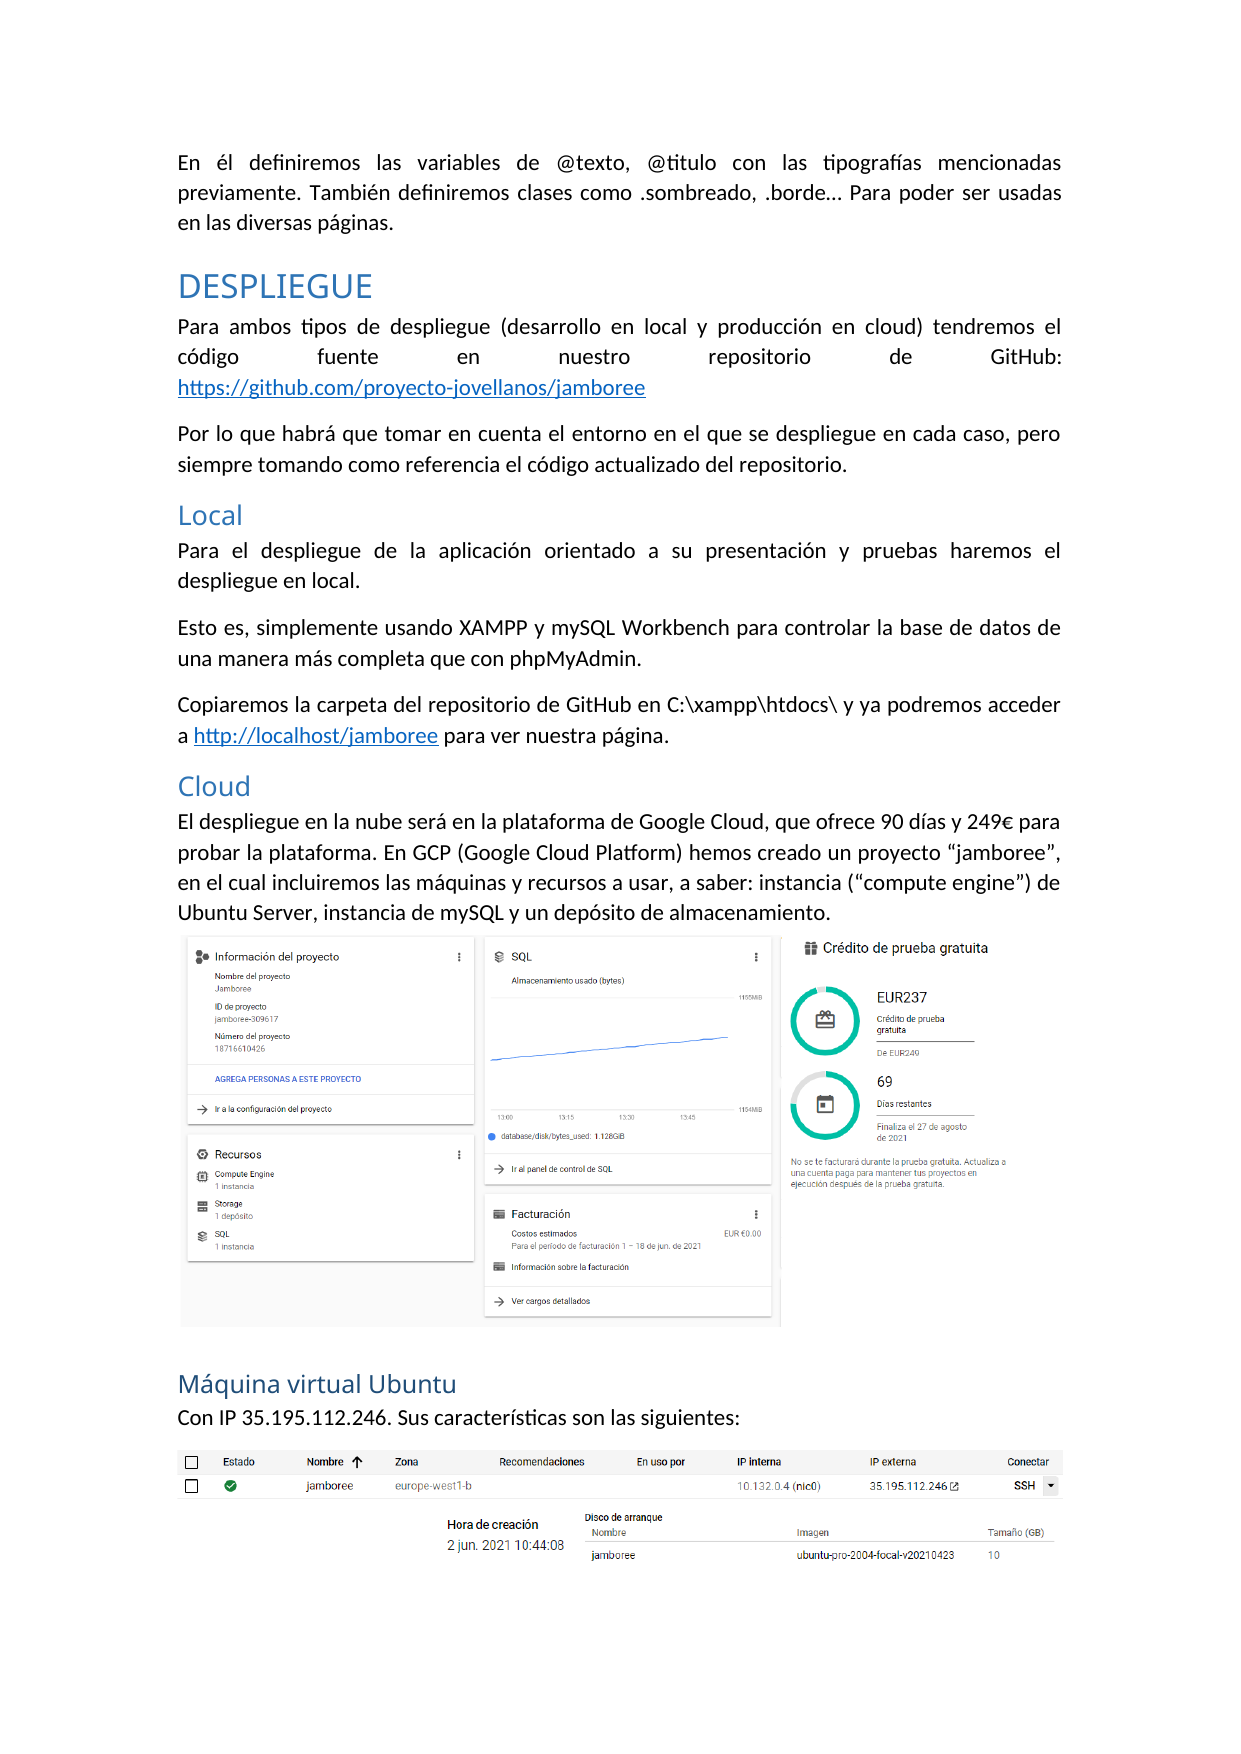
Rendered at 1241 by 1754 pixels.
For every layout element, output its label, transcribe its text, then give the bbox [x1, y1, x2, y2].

text Copiaremos la carpeta del repositorio de GitHub en C:\xampp\htdocs\ y ya podremos acceder a http://localhost/jamboree para ver nuestra página. [177, 691, 1063, 749]
text Para ambos tipos de despliegue (desarrollo en local y producción en cloud) tendremos el código fuente en nuestro repositorio de GitHub: https://github.com/proyecto-jovellanos/jamboree [177, 312, 1063, 401]
picture [786, 935, 1014, 1195]
text El despliegue en la nube será en la plataforma de Google Cloud, que ofrece 90 días y 249€ para probar la plataforma. En GCP (Google Cloud Platform) hemos creado un proyecto “jamboree”, en el cual incluiremos las máquinas y recursos a usar, a saber: instancia (“compute engine”) de Ubuntu Server, instancia de mySQL y un depósito de almacenamiento. [177, 807, 1063, 926]
text Por lo que habrá que tomar en cuenta el entorno en el que se despliegue en cada caso, pero siempre tomando como referencia el código actualizado del repositorio. [177, 419, 1063, 478]
subtitle Cloud [177, 768, 1063, 804]
picture [582, 1508, 1055, 1580]
text En él definiremos las variables de @texto, @titulo con las tipografías mencionadas previamente. También definiremos clases como .sombreado, .borde… Para poder ser usadas en las diversas páginas. [177, 148, 1063, 236]
picture [180, 935, 782, 1327]
text Esto es, simplemente usando XAMPP y mySQL Workbench para controlar la base de datos de una manera más completa que con phpMyAdmin. [177, 613, 1063, 672]
subtitle Máquina virtual Ubuntu [177, 1367, 1063, 1401]
picture [442, 1514, 570, 1552]
text Para el despliegue de la aplicación orientado a su presentación y pruebas haremos el despliegue en local. [177, 536, 1063, 594]
picture [177, 1450, 1063, 1499]
subtitle DESPLIEGUE [177, 263, 1063, 309]
text Con IP 35.195.112.246. Sus características son las siguientes: [177, 1403, 1063, 1432]
subtitle Local [177, 497, 1063, 533]
